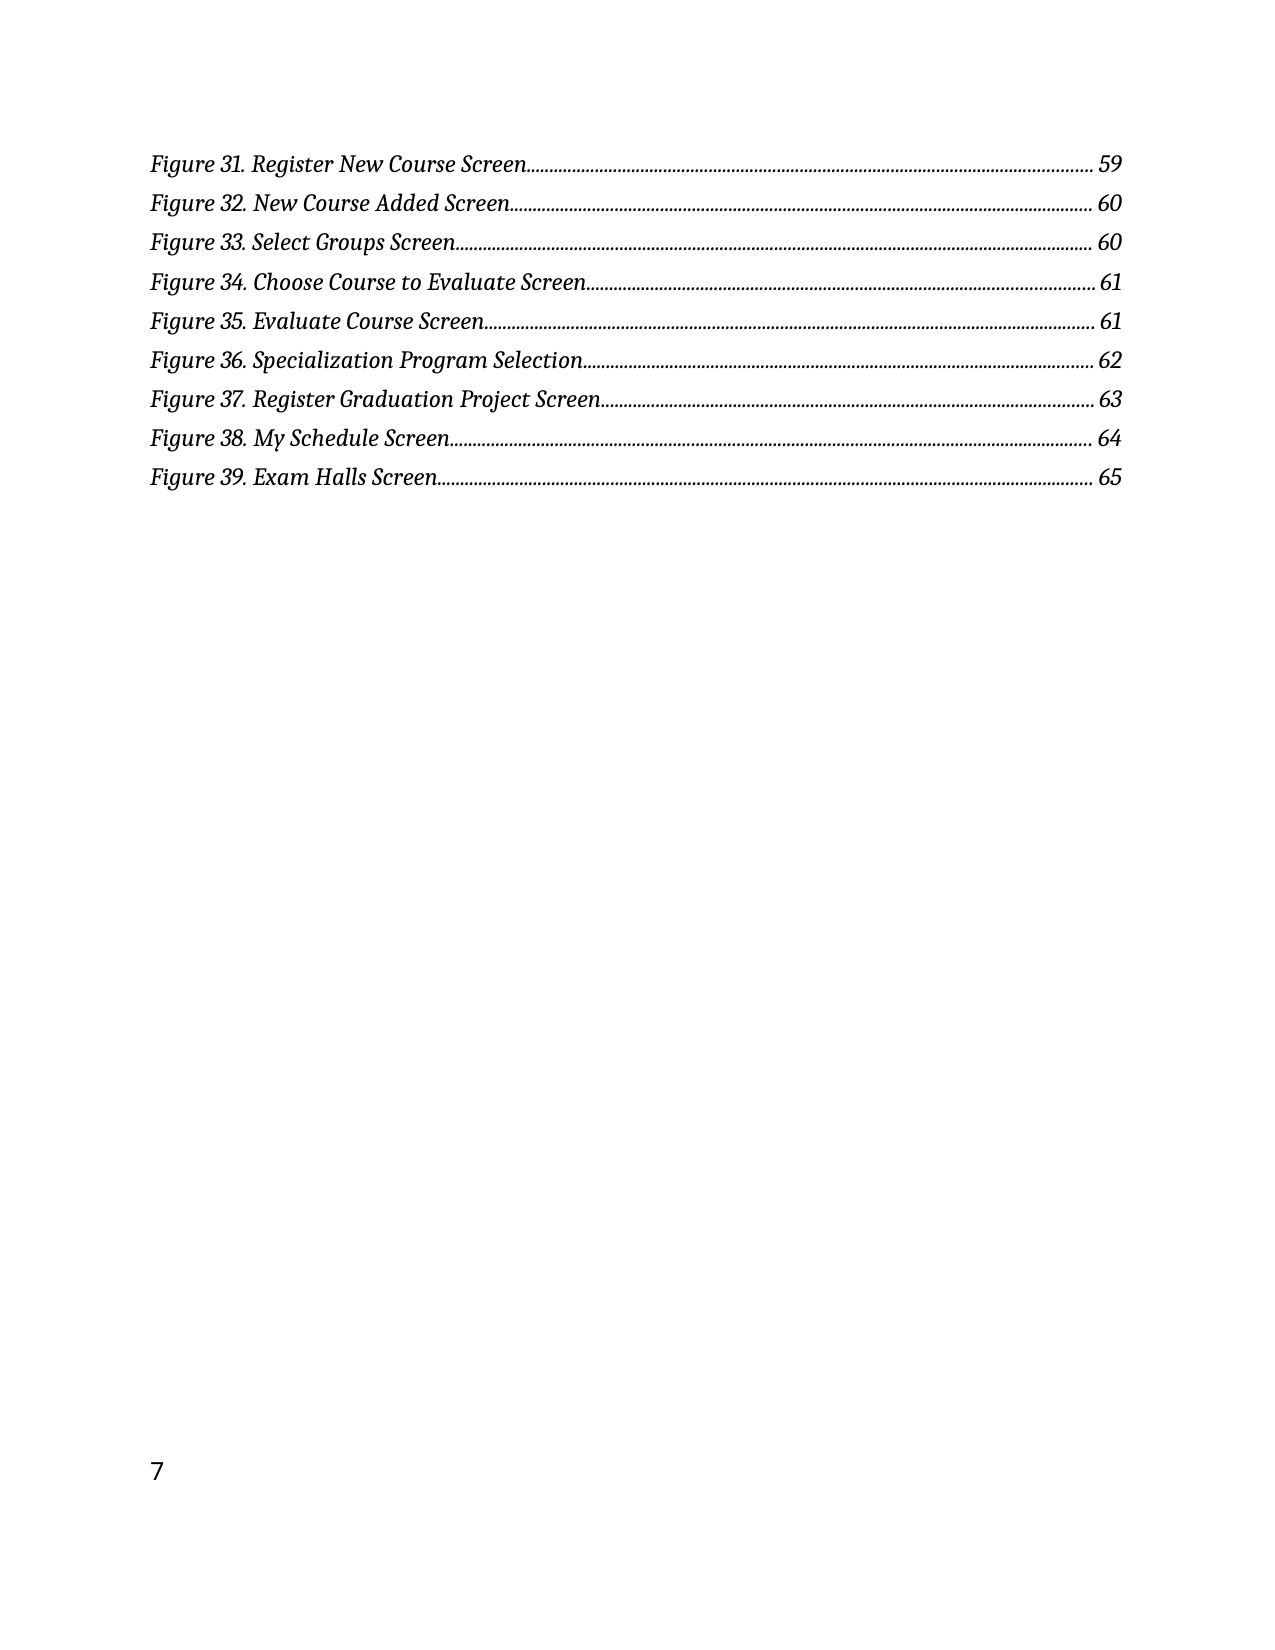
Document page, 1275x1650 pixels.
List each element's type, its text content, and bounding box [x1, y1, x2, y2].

text Figure 34. Choose Course to Evaluate Screen 61 [150, 267, 1125, 296]
text Figure 37. Register Graduation Project Screen 63 [150, 385, 1125, 414]
text Figure 31. Register New Course Screen 59 [150, 150, 1125, 179]
text Figure 38. My Schedule Screen 64 [150, 424, 1125, 453]
text Figure 35. Evaluate Course Screen 61 [150, 307, 1125, 335]
text Figure 39. Exam Halls Screen 65 [150, 463, 1125, 492]
text Figure 36. Specialization Program Selection 62 [150, 346, 1125, 374]
text Figure 32. New Course Added Screen 60 [150, 189, 1125, 218]
text Figure 33. Select Groups Screen 60 [150, 228, 1125, 257]
